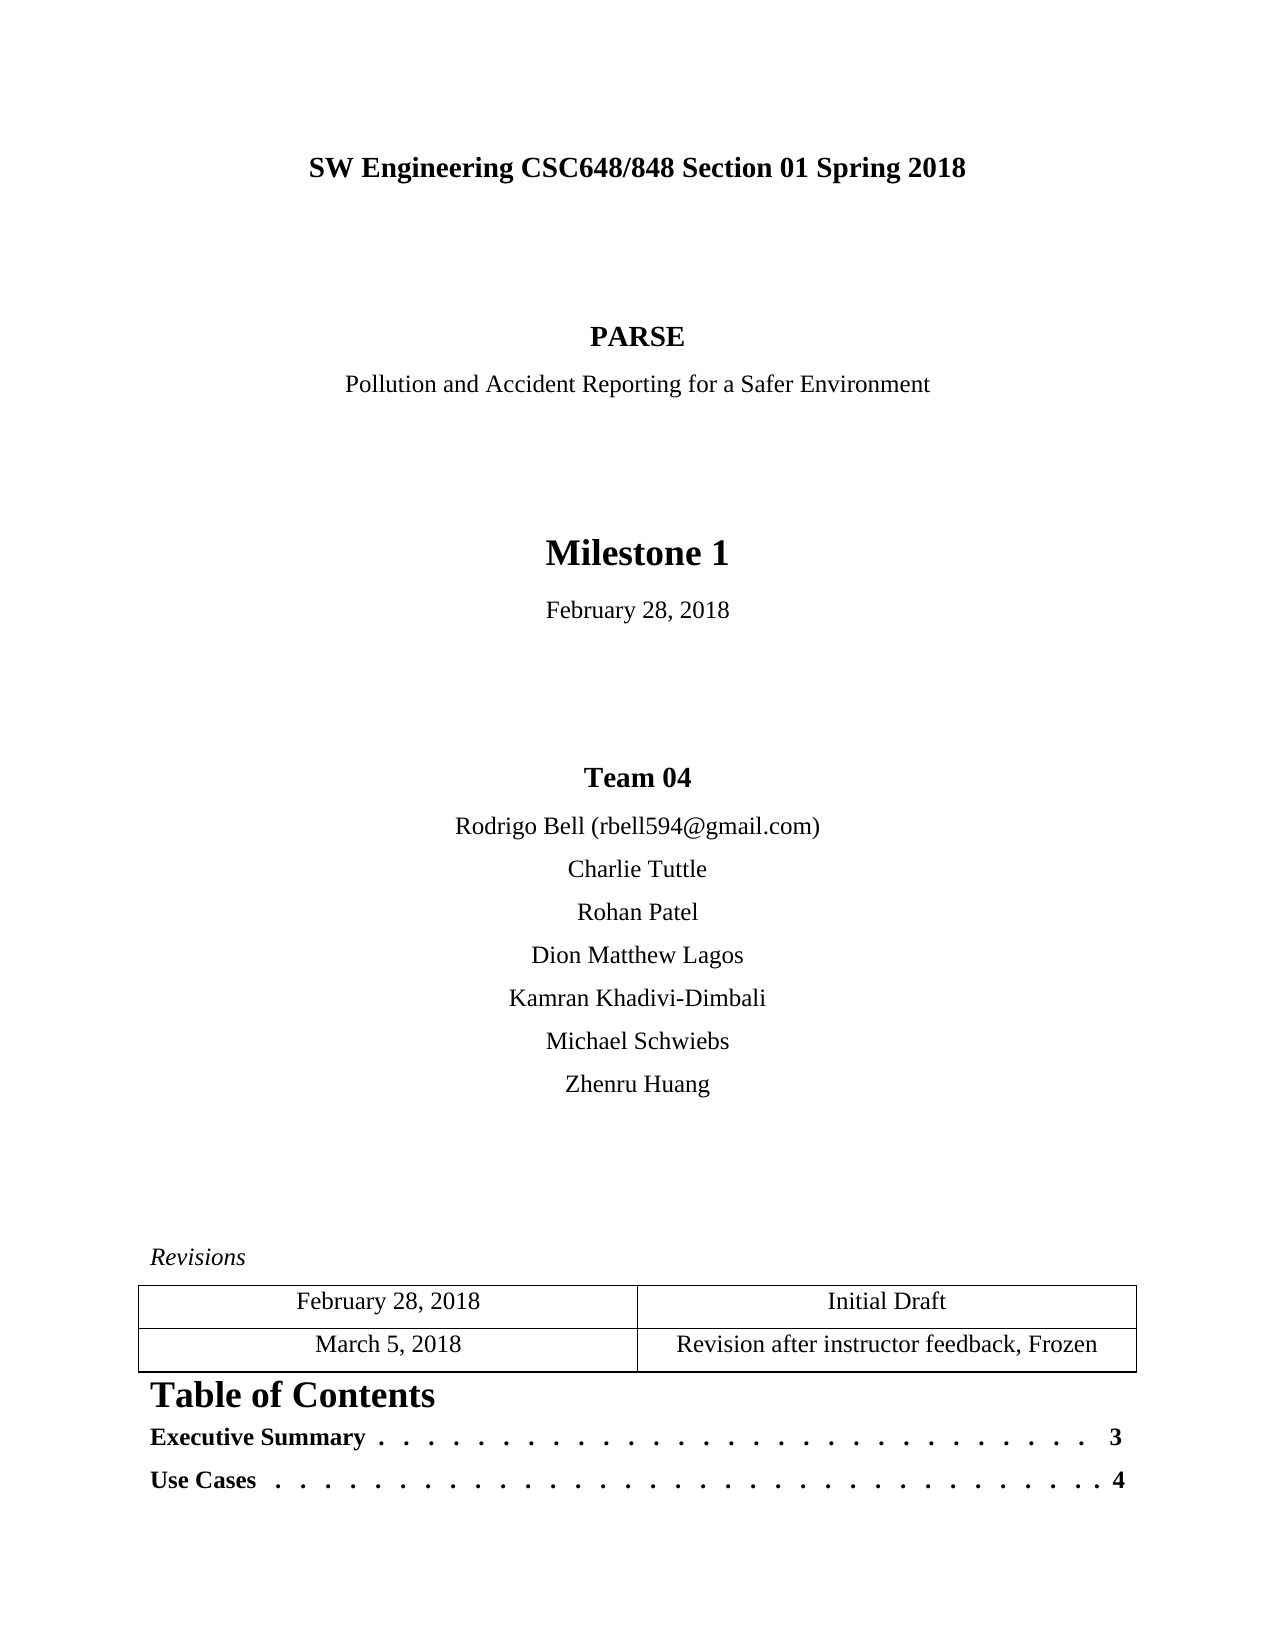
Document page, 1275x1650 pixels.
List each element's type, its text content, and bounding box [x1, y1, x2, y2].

text Kamran Khadivi-Dimbali [150, 983, 1125, 1012]
table_header Initial Draft [638, 1286, 1136, 1328]
text Zhenru Huang [150, 1069, 1125, 1098]
table_cell March 5, 2018 [139, 1329, 637, 1371]
text Dion Matthew Lagos [150, 940, 1125, 969]
text Revisions [150, 1242, 1125, 1271]
text Executive Summary . . . . . . . . . . . . . . . . . . . . . . . . . . . . . 3 [150, 1422, 1125, 1451]
subtitle Milestone 1 [150, 531, 1125, 574]
text Team 04 [150, 761, 1125, 794]
table_header February 28, 2018 [139, 1286, 637, 1328]
text Michael Schwiebs [150, 1026, 1125, 1055]
table_cell Revision after instructor feedback, Frozen [638, 1329, 1136, 1371]
text Charlie Tuttle [150, 854, 1125, 883]
text February 28, 2018 [150, 595, 1125, 624]
text Rodrigo Bell (rbell594@gmail.com) [150, 811, 1125, 839]
text PARSE [150, 319, 1125, 352]
text Table of Contents [150, 1373, 1125, 1416]
text Use Cases . . . . . . . . . . . . . . . . . . . . . . . . . . . . . . . . . . 4 [150, 1465, 1125, 1494]
text Rohan Patel [150, 897, 1125, 926]
text SW Engineering CSC648/848 Section 01 Spring 2018 [150, 150, 1125, 183]
text Pollution and Accident Reporting for a Safer Environment [150, 369, 1125, 398]
